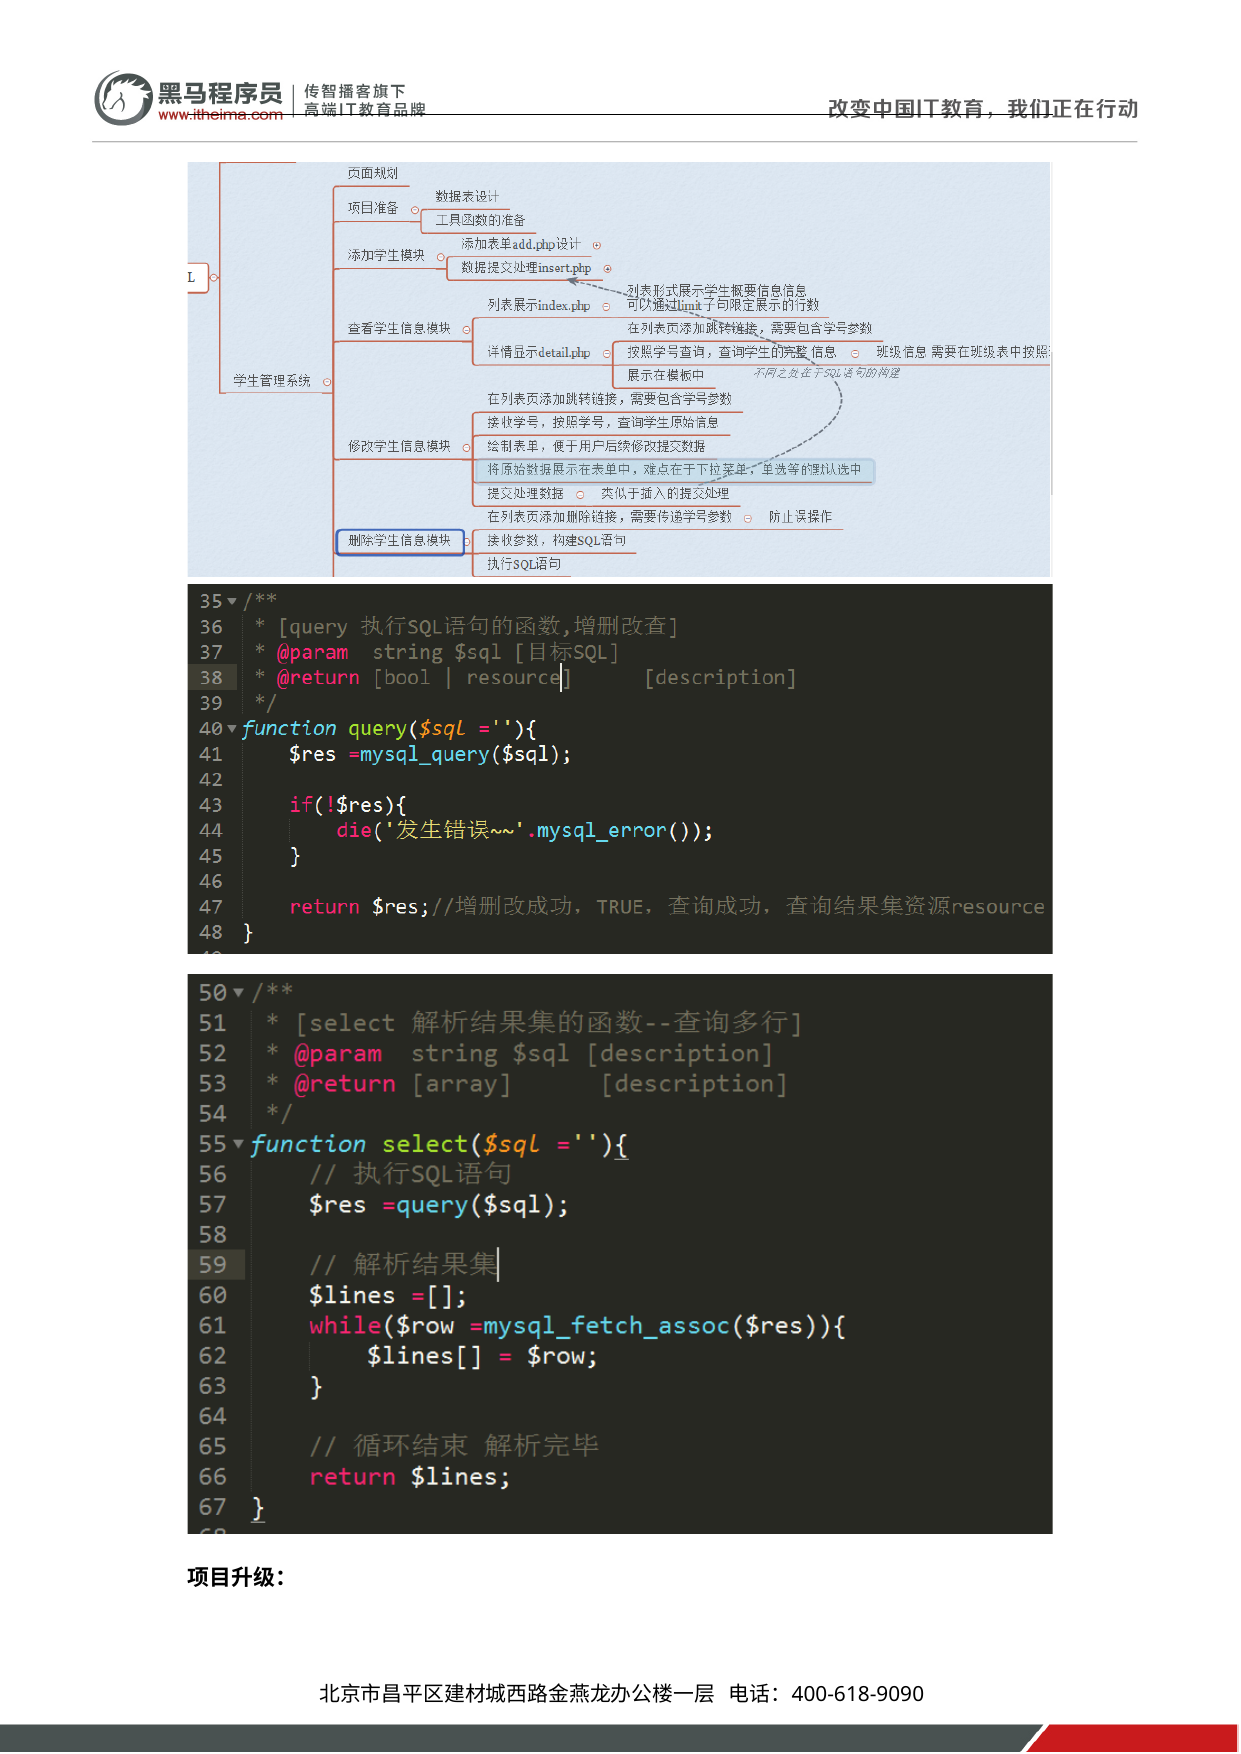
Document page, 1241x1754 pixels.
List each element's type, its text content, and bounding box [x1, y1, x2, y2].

picture [187, 162, 1053, 577]
picture [187, 584, 1053, 954]
picture [0, 1671, 1239, 1752]
picture [187, 974, 1053, 1534]
text 项目升级： [187, 1559, 1053, 1592]
picture [0, 0, 1241, 150]
